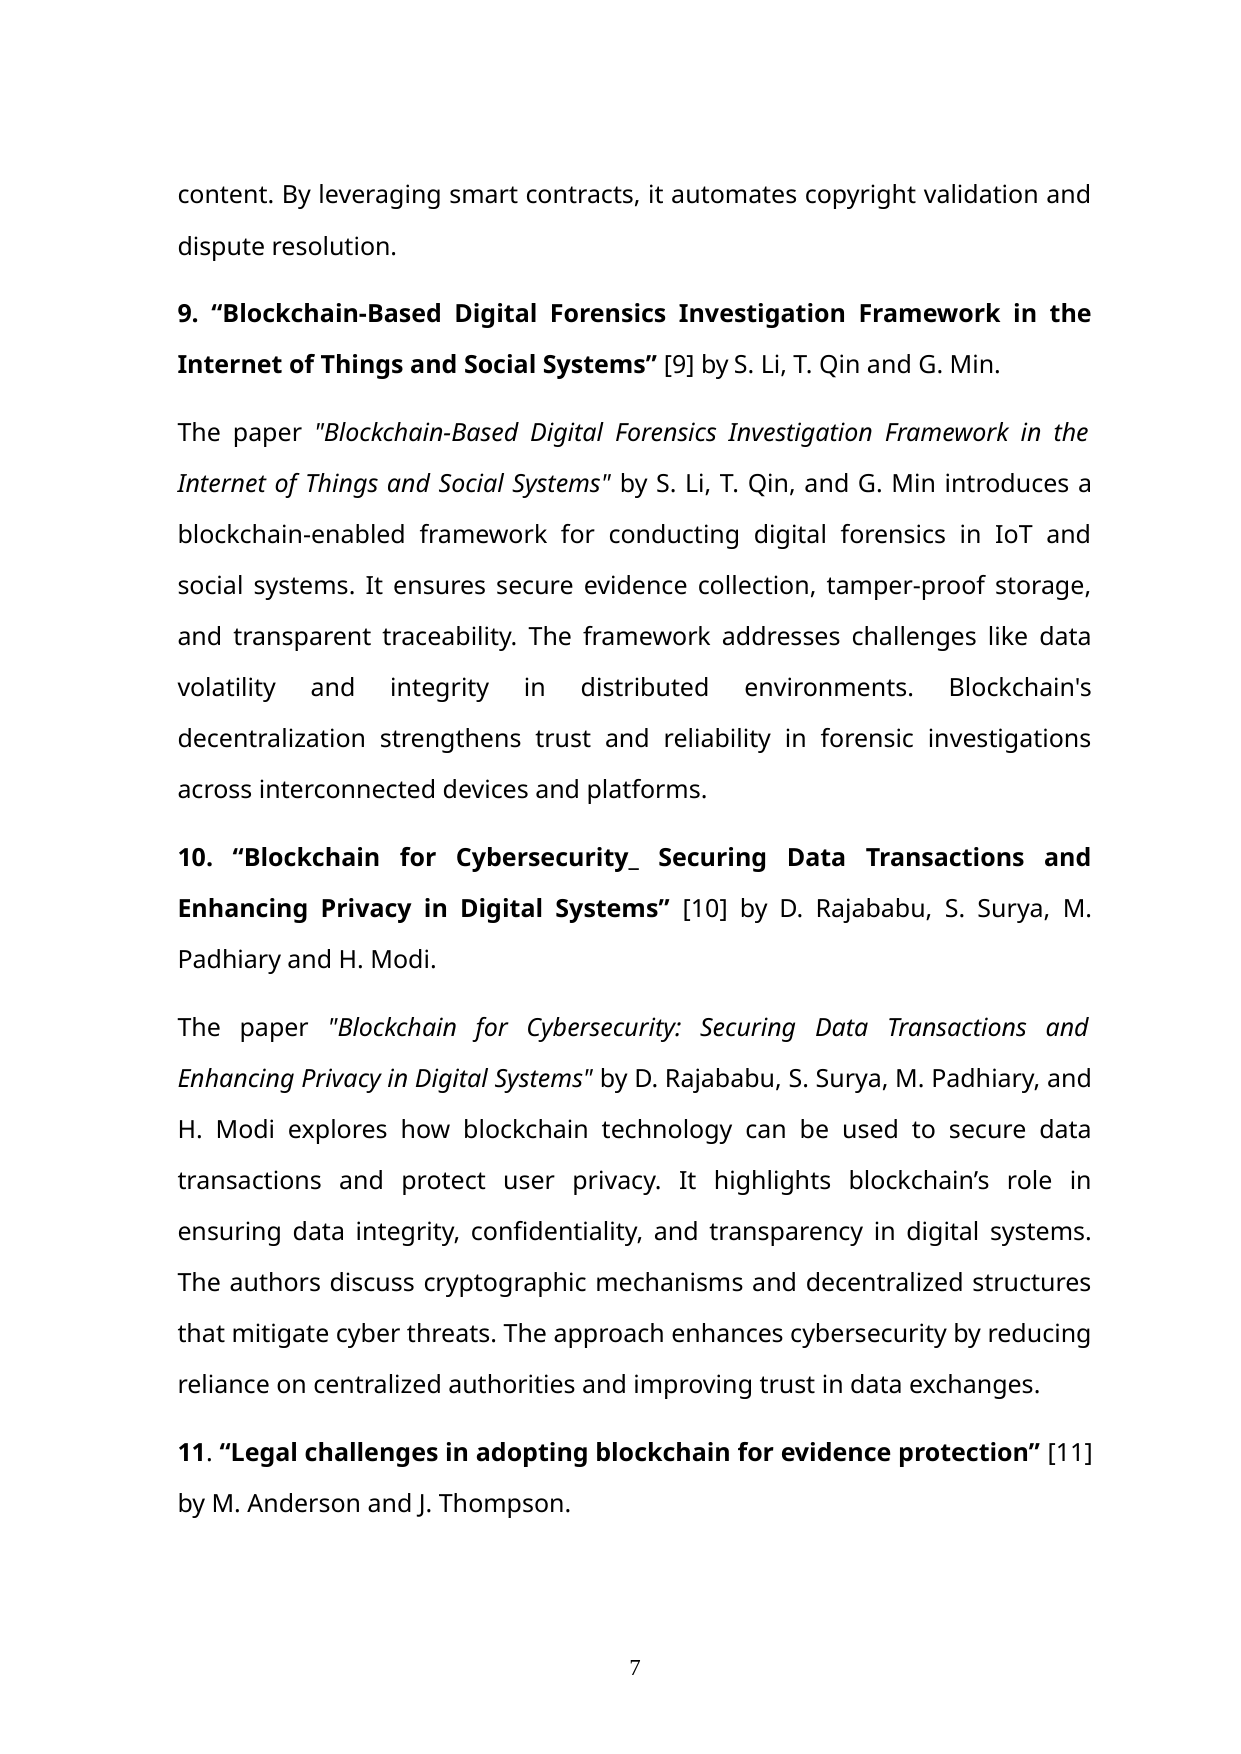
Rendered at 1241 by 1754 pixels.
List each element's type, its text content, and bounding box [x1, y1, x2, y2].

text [177, 177, 1092, 262]
text The paper "Blockchain-Based Digital Forensics Investigation Framework in the Internet of Things and Social Systems" by S. Li, T. Qin, and G. Min introduces a blockchain-enabled framework for conducting digital forensics in IoT and social systems. It ensures secure evidence collection, tamper-proof storage, and transparent traceability. The framework addresses challenges like data volatility and integrity in distributed environments. Blockchain's decentralization strengthens trust and reliability in forensic investigations across interconnected devices and platforms. [177, 415, 1092, 806]
text The paper "Blockchain for Cybersecurity: Securing Data Transactions and Enhancing Privacy in Digital Systems" by D. Rajababu, S. Surya, M. Padhiary, and H. Modi explores how blockchain technology can be used to secure data transactions and protect user privacy. It highlights blockchain’s role in ensuring data integrity, confidentiality, and transparency in digital systems. The authors discuss cryptographic mechanisms and decentralized structures that mitigate cyber threats. The approach enhances cybersecurity by reducing reliance on centralized authorities and improving trust in data exchanges. [177, 1009, 1092, 1401]
text 11. “Legal challenges in adopting blockchain for evidence protection” [11] by M. Anderson and J. Thompson. [177, 1434, 1092, 1519]
text 9. “Blockchain-Based Digital Forensics Investigation Framework in the Internet of Things and Social Systems” [9] by S. Li, T. Qin and G. Min. [177, 296, 1092, 381]
text 10. “Blockchain for Cybersecurity_ Securing Data Transactions and Enhancing Privacy in Digital Systems” [10] by D. Rajababu, S. Surya, M. Padhiary and H. Modi. [177, 840, 1092, 976]
